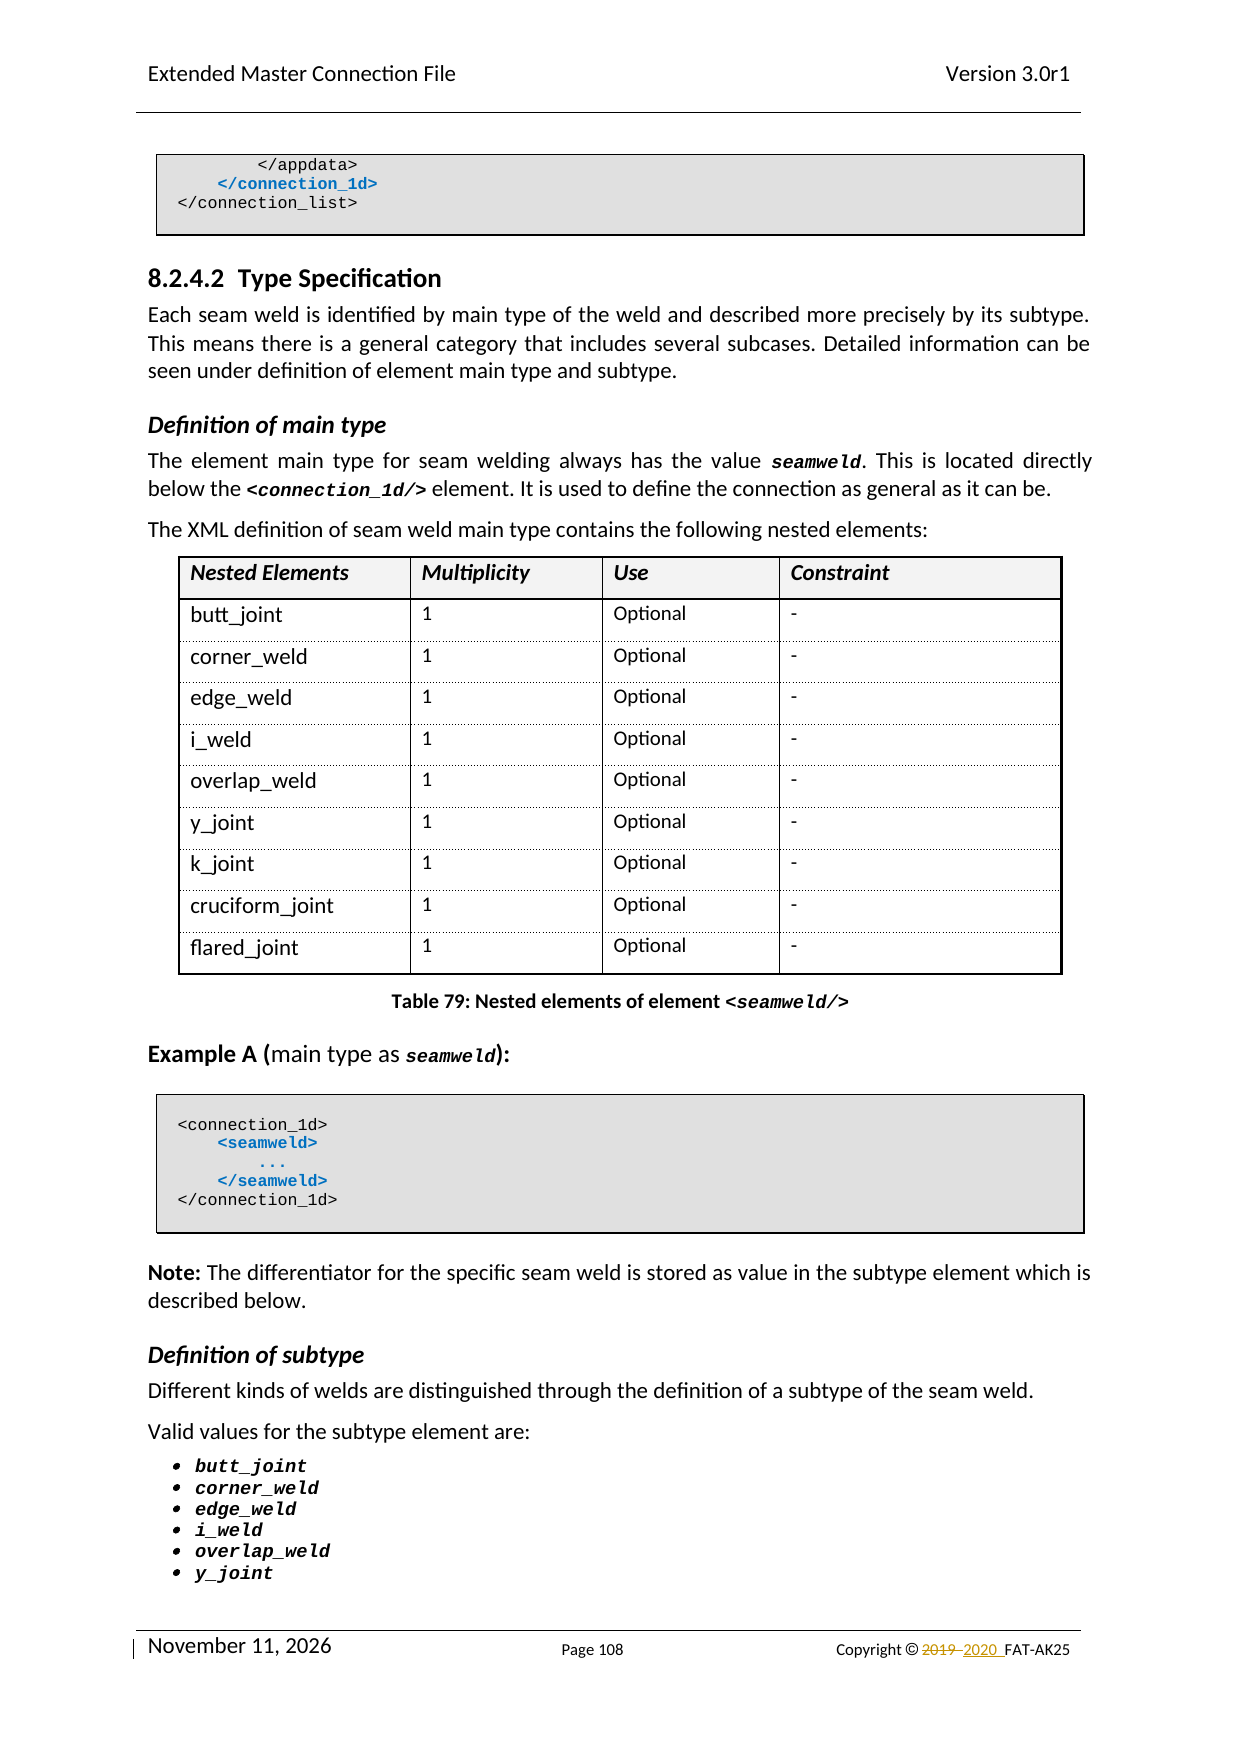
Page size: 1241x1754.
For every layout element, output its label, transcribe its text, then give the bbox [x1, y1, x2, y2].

text </appdata> [157, 155, 1083, 172]
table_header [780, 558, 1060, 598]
list overlap_weld [171, 1542, 1092, 1563]
text The XML definition of seam weld main type contains the following nested elements: [148, 515, 1092, 543]
subtitle Type Specification [148, 261, 1092, 294]
text Example A (main type as seamweld): [148, 1039, 1092, 1069]
text <seamweld> [157, 1132, 1083, 1151]
list edge_weld [171, 1500, 1092, 1521]
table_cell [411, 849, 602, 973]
list butt_joint [171, 1457, 1092, 1478]
text ... [157, 1151, 1083, 1169]
text Each seam weld is identified by main type of the weld and described more precisely by its subtype. This means there is a general category that includes several subcases. Detailed information can be seen under definition of element main type and subtype. [148, 301, 1092, 385]
subtitle Definition of main type [148, 410, 1092, 440]
text Note: The differentiator for the specific seam weld is stored as value in the subtype element which is described below. [148, 1258, 1092, 1314]
text Valid values for the subtype element are: [148, 1417, 1092, 1445]
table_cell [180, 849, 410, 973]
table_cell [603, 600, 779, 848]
list corner_weld [171, 1478, 1092, 1500]
list i_weld [171, 1521, 1092, 1542]
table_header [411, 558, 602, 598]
list y_joint [171, 1563, 1092, 1585]
text </connection_1d> [157, 1188, 1083, 1207]
text </connection_1d> [157, 172, 1083, 191]
text Different kinds of welds are distinguished through the definition of a subtype of the seam weld. [148, 1376, 1092, 1404]
text <connection_1d> [157, 1113, 1083, 1132]
text </connection_list> [157, 191, 1083, 210]
text The element main type for seam welding always has the value seamweld. This is located directly below the <connection_1d/> element. It is used to define the connection as general as it can be. [148, 446, 1092, 502]
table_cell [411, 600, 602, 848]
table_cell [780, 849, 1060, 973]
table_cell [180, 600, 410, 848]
subtitle Definition of subtype [148, 1339, 1092, 1370]
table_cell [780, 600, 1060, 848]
text </seamweld> [157, 1169, 1083, 1188]
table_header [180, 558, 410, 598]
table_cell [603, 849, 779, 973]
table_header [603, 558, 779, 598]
